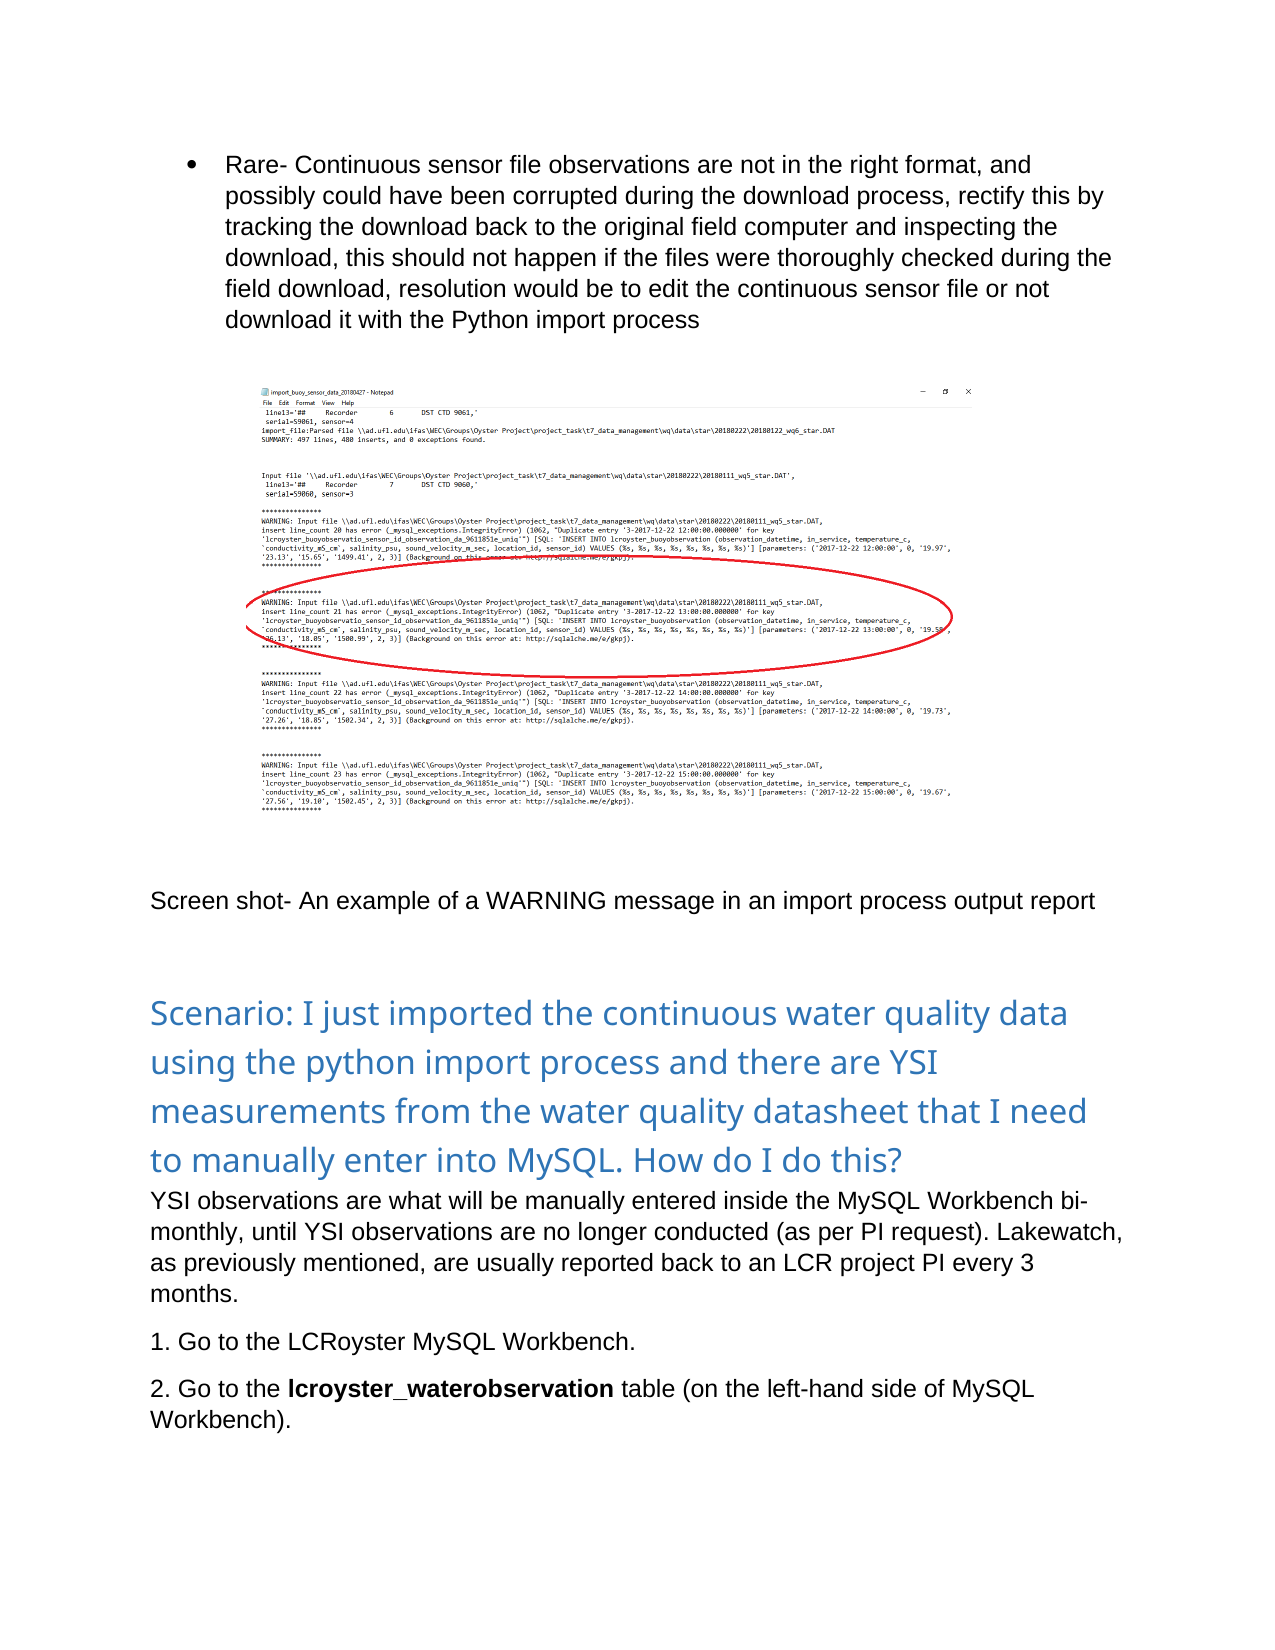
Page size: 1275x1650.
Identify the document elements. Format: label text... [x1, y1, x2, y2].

picture [246, 386, 972, 818]
text 2. Go to the lcroyster_waterobservation table (on the left-hand side of MySQL Workbench). [150, 1374, 1125, 1434]
text 1. Go to the LCRoyster MySQL Workbench. [150, 1327, 1125, 1355]
subtitle Scenario: I just imported the continuous water quality data using the python import process and there are YSI measurements from the water quality datasheet that I need to manually enter into MySQL. How do I do this? [150, 990, 1125, 1182]
text Screen shot- An example of a WARNING message in an import process output report [150, 886, 1125, 915]
text YSI observations are what will be manually entered inside the MySQL Workbench bi-monthly, until YSI observations are no longer conducted (as per PI request). Lakewatch, as previously mentioned, are usually reported back to an LCR project PI every 3 months. [150, 1186, 1125, 1308]
list Rare- Continuous sensor file observations are not in the right format, and possibly could have been corrupted during the download process, rectify this by tracking the download back to the original field computer and inspecting the download, this should not happen if the files were thoroughly checked during the field download, resolution would be to edit the continuous sensor file or not download it with the Python import process [187, 150, 1125, 334]
